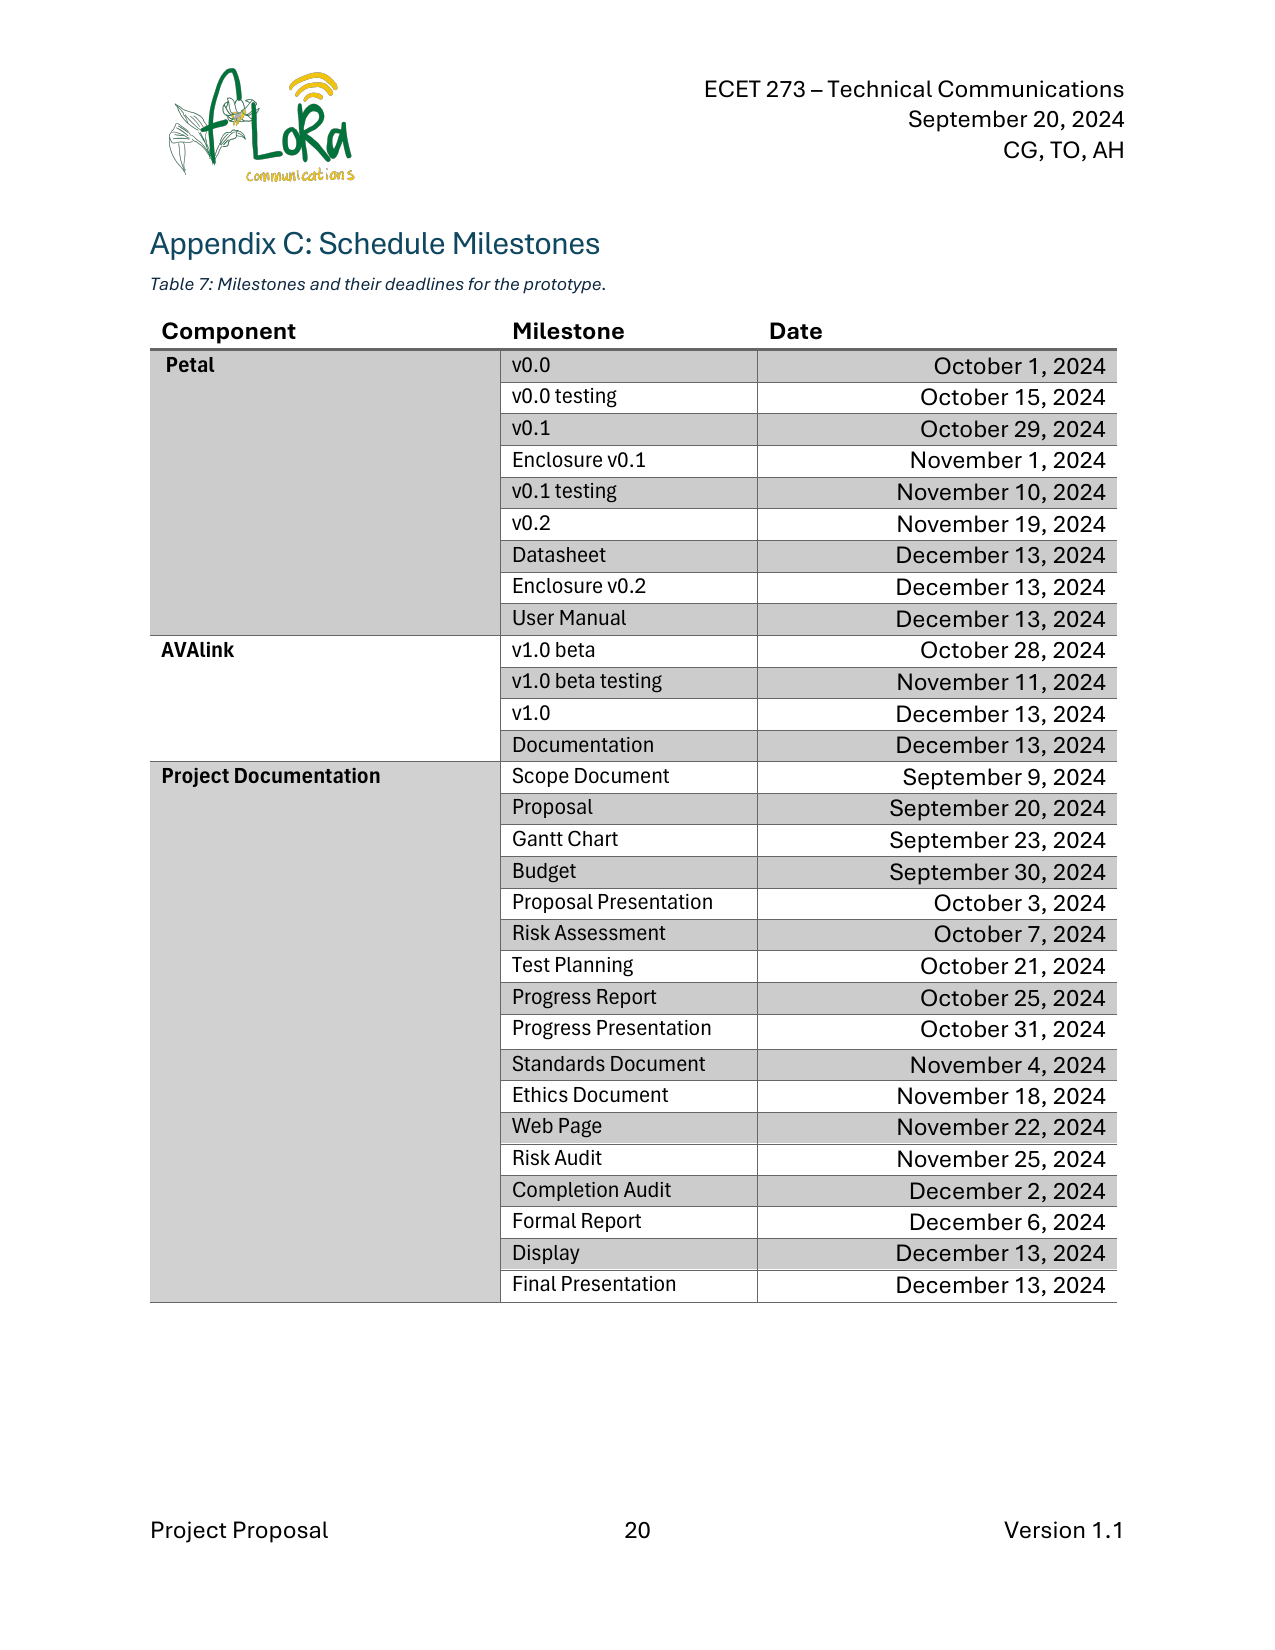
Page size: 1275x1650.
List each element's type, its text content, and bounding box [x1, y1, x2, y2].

table_cell v0.1 [501, 414, 757, 445]
table_cell September 9, 2024 [758, 762, 1117, 793]
table_cell Gantt Chart [501, 825, 757, 856]
table_cell Test Planning [501, 951, 757, 982]
table_cell December 2, 2024 [758, 1176, 1117, 1206]
table_cell Risk Audit [501, 1145, 757, 1175]
table_cell October 29, 2024 [758, 414, 1117, 445]
table_cell December 13, 2024 [758, 699, 1117, 730]
table_cell Datasheet [501, 541, 757, 572]
table_cell December 13, 2024 [758, 1239, 1117, 1269]
table_header Date [757, 316, 1117, 348]
table_cell December 6, 2024 [758, 1207, 1117, 1238]
table_cell October 3, 2024 [758, 889, 1117, 919]
table_cell Scope Document [501, 762, 757, 793]
table_cell October 1, 2024 [758, 351, 1117, 382]
table_cell Petal [150, 351, 500, 635]
table_cell Web Page [501, 1113, 757, 1143]
table_cell October 7, 2024 [758, 920, 1117, 950]
table_header Component [150, 316, 501, 348]
table_cell December 13, 2024 [758, 1271, 1117, 1302]
table_cell Progress Presentation [501, 1015, 757, 1049]
table_cell September 30, 2024 [758, 857, 1117, 888]
table_cell Progress Report [501, 983, 757, 1014]
table_cell Formal Report [501, 1207, 757, 1238]
table_header Milestone [501, 316, 757, 348]
table_cell v1.0 [501, 699, 757, 730]
table_cell Enclosure v0.2 [501, 573, 757, 603]
table_cell User Manual [501, 604, 757, 635]
table_cell November 18, 2024 [758, 1081, 1117, 1112]
table_cell v0.2 [501, 509, 757, 540]
table_cell November 4, 2024 [758, 1050, 1117, 1080]
table_cell October 15, 2024 [758, 383, 1117, 413]
table_cell v1.0 beta [501, 636, 757, 667]
table_cell v0.1 testing [501, 478, 757, 508]
table_cell November 10, 2024 [758, 478, 1117, 508]
table_cell Ethics Document [501, 1081, 757, 1112]
table_cell Standards Document [501, 1050, 757, 1080]
table_cell Proposal [501, 794, 757, 824]
table_cell Proposal Presentation [501, 889, 757, 919]
table_cell November 22, 2024 [758, 1113, 1117, 1143]
table_cell November 1, 2024 [758, 446, 1117, 477]
table_cell Completion Audit [501, 1176, 757, 1206]
table_cell October 31, 2024 [758, 1015, 1117, 1049]
table_cell Risk Assessment [501, 920, 757, 950]
table_cell September 20, 2024 [758, 794, 1117, 824]
table_cell October 21, 2024 [758, 951, 1117, 982]
table_cell December 13, 2024 [758, 541, 1117, 572]
table_cell Project Documentation [150, 762, 500, 1302]
table_cell October 28, 2024 [758, 636, 1117, 667]
table_cell Display [501, 1239, 757, 1269]
table_cell October 25, 2024 [758, 983, 1117, 1014]
table_cell Documentation [501, 731, 757, 761]
table_cell December 13, 2024 [758, 573, 1117, 603]
table_cell September 23, 2024 [758, 825, 1117, 856]
table_cell December 13, 2024 [758, 604, 1117, 635]
table_cell v1.0 beta testing [501, 668, 757, 698]
table_cell November 25, 2024 [758, 1145, 1117, 1175]
table_cell Enclosure v0.1 [501, 446, 757, 477]
table_cell v0.0 [501, 351, 757, 382]
table_cell November 19, 2024 [758, 509, 1117, 540]
table_cell AVAlink [150, 636, 500, 761]
table_cell Budget [501, 857, 757, 888]
table_cell December 13, 2024 [758, 731, 1117, 761]
table_cell November 11, 2024 [758, 668, 1117, 698]
table_cell Final Presentation [501, 1271, 757, 1302]
table_cell v0.0 testing [501, 383, 757, 413]
picture [150, 59, 389, 190]
